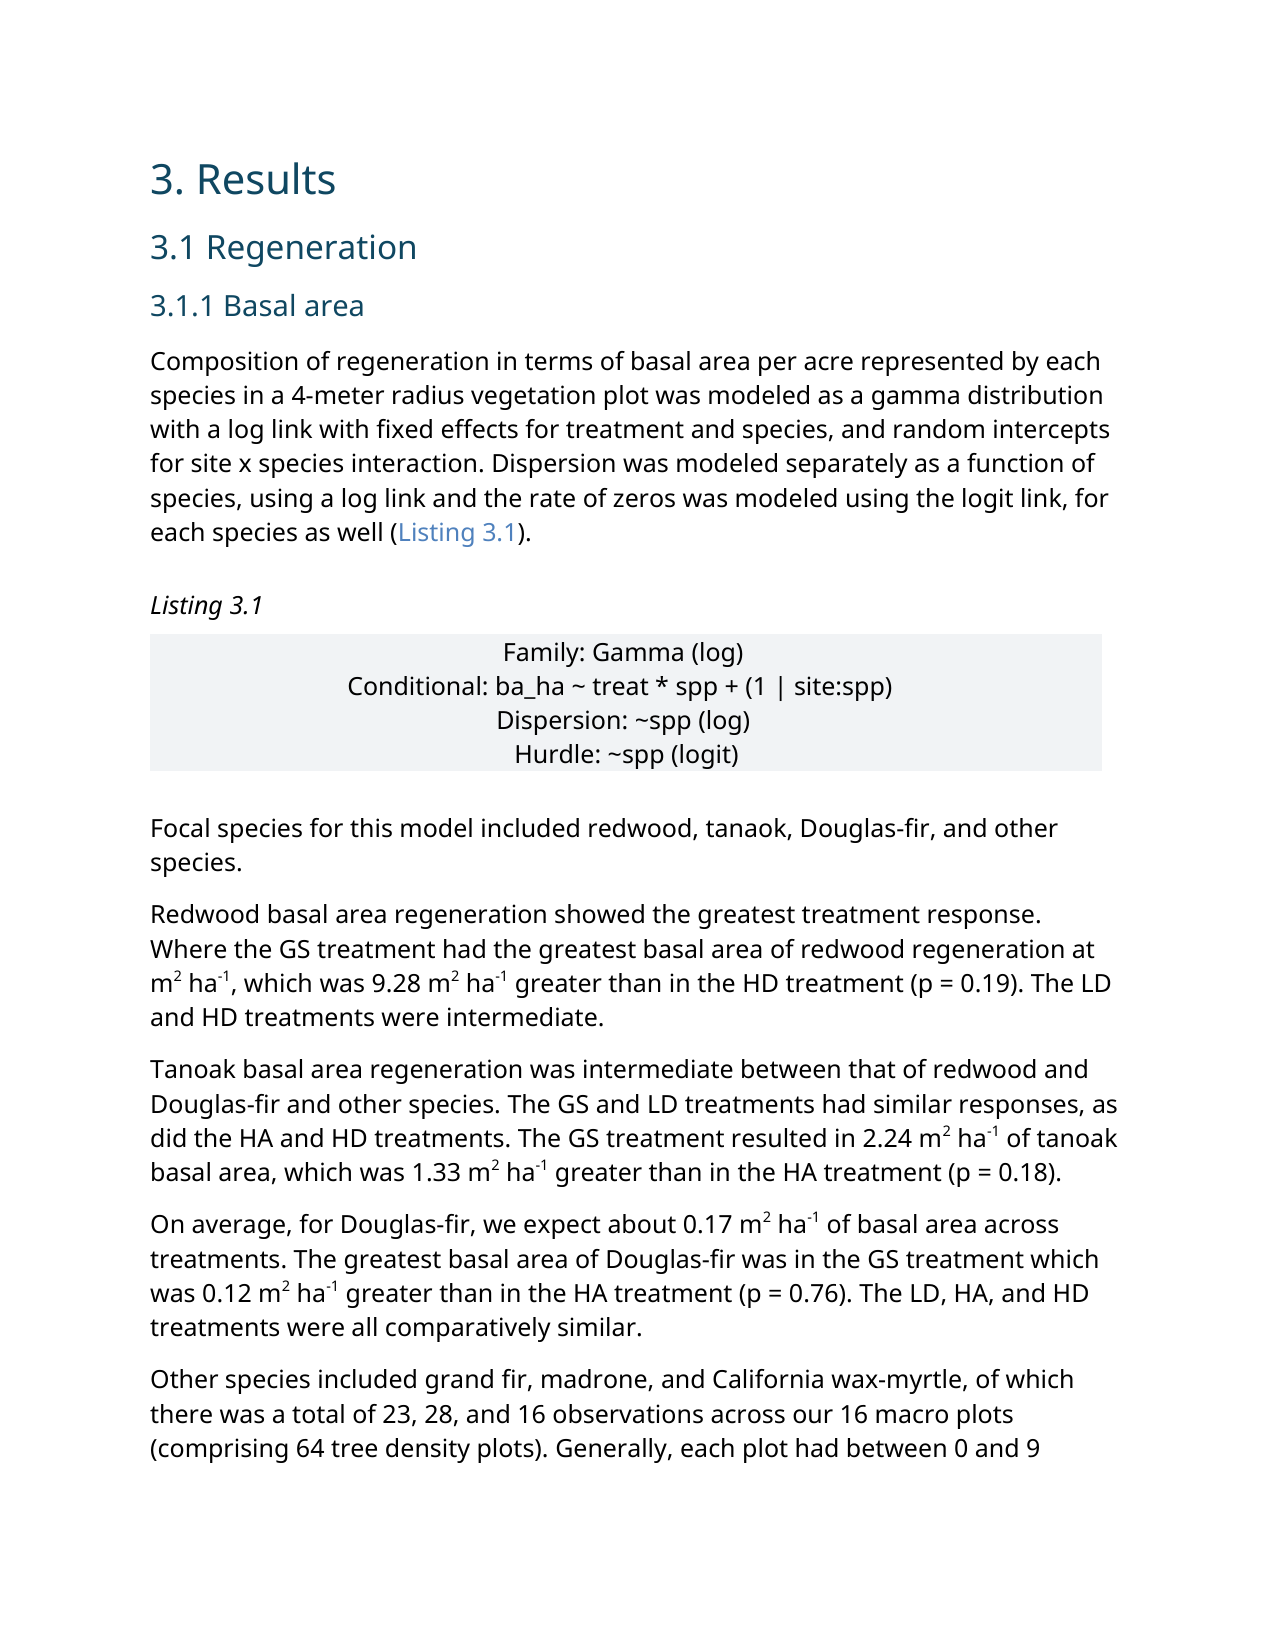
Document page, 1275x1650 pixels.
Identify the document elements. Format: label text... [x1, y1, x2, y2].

subtitle 3. Results [150, 150, 1125, 207]
text Tanoak basal area regeneration was intermediate between that of redwood and Douglas-fir and other species. The GS and LD treatments had similar responses, as did the HA and HD treatments. The GS treatment resulted in 2.24 m2 ha-1 of tanoak basal area, which was 1.33 m2 ha-1 greater than in the HA treatment (p = 0.18). [150, 1052, 1125, 1188]
text On average, for Douglas-fir, we expect about 0.17 m2 ha-1 of basal area across treatments. The greatest basal area of Douglas-fir was in the GS treatment which was 0.12 m2 ha-1 greater than in the HA treatment (p = 0.76). The LD, HA, and HD treatments were all comparatively similar. [150, 1207, 1125, 1343]
subtitle 3.1 Regeneration [150, 223, 1125, 269]
subtitle 3.1.1 Basal area [150, 286, 1125, 325]
text Redwood basal area regeneration showed the greatest treatment response. Where the GS treatment had the greatest basal area of redwood regeneration at m2 ha-1, which was 9.28 m2 ha-1 greater than in the HD treatment (p = 0.19). The LD and HD treatments were intermediate. [150, 897, 1125, 1033]
text Focal species for this model included redwood, tanaok, Douglas-fir, and other species. [150, 810, 1125, 878]
table_header Listing 3.1 Family: Gamma (log) Conditional: ba_ha ~ treat * spp + (1 | site:spp) Dispersion: ~spp (log) Hurdle: ~spp (logit) [139, 567, 1114, 792]
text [150, 1362, 1125, 1464]
text Composition of regeneration in terms of basal area per acre represented by each species in a 4-meter radius vegetation plot was modeled as a gamma distribution with a log link with fixed effects for treatment and species, and random intercepts for site x species interaction. Dispersion was modeled separately as a function of species, using a log link and the rate of zeros was modeled using the logit link, for each species as well (Listing 3.1). [150, 344, 1125, 548]
